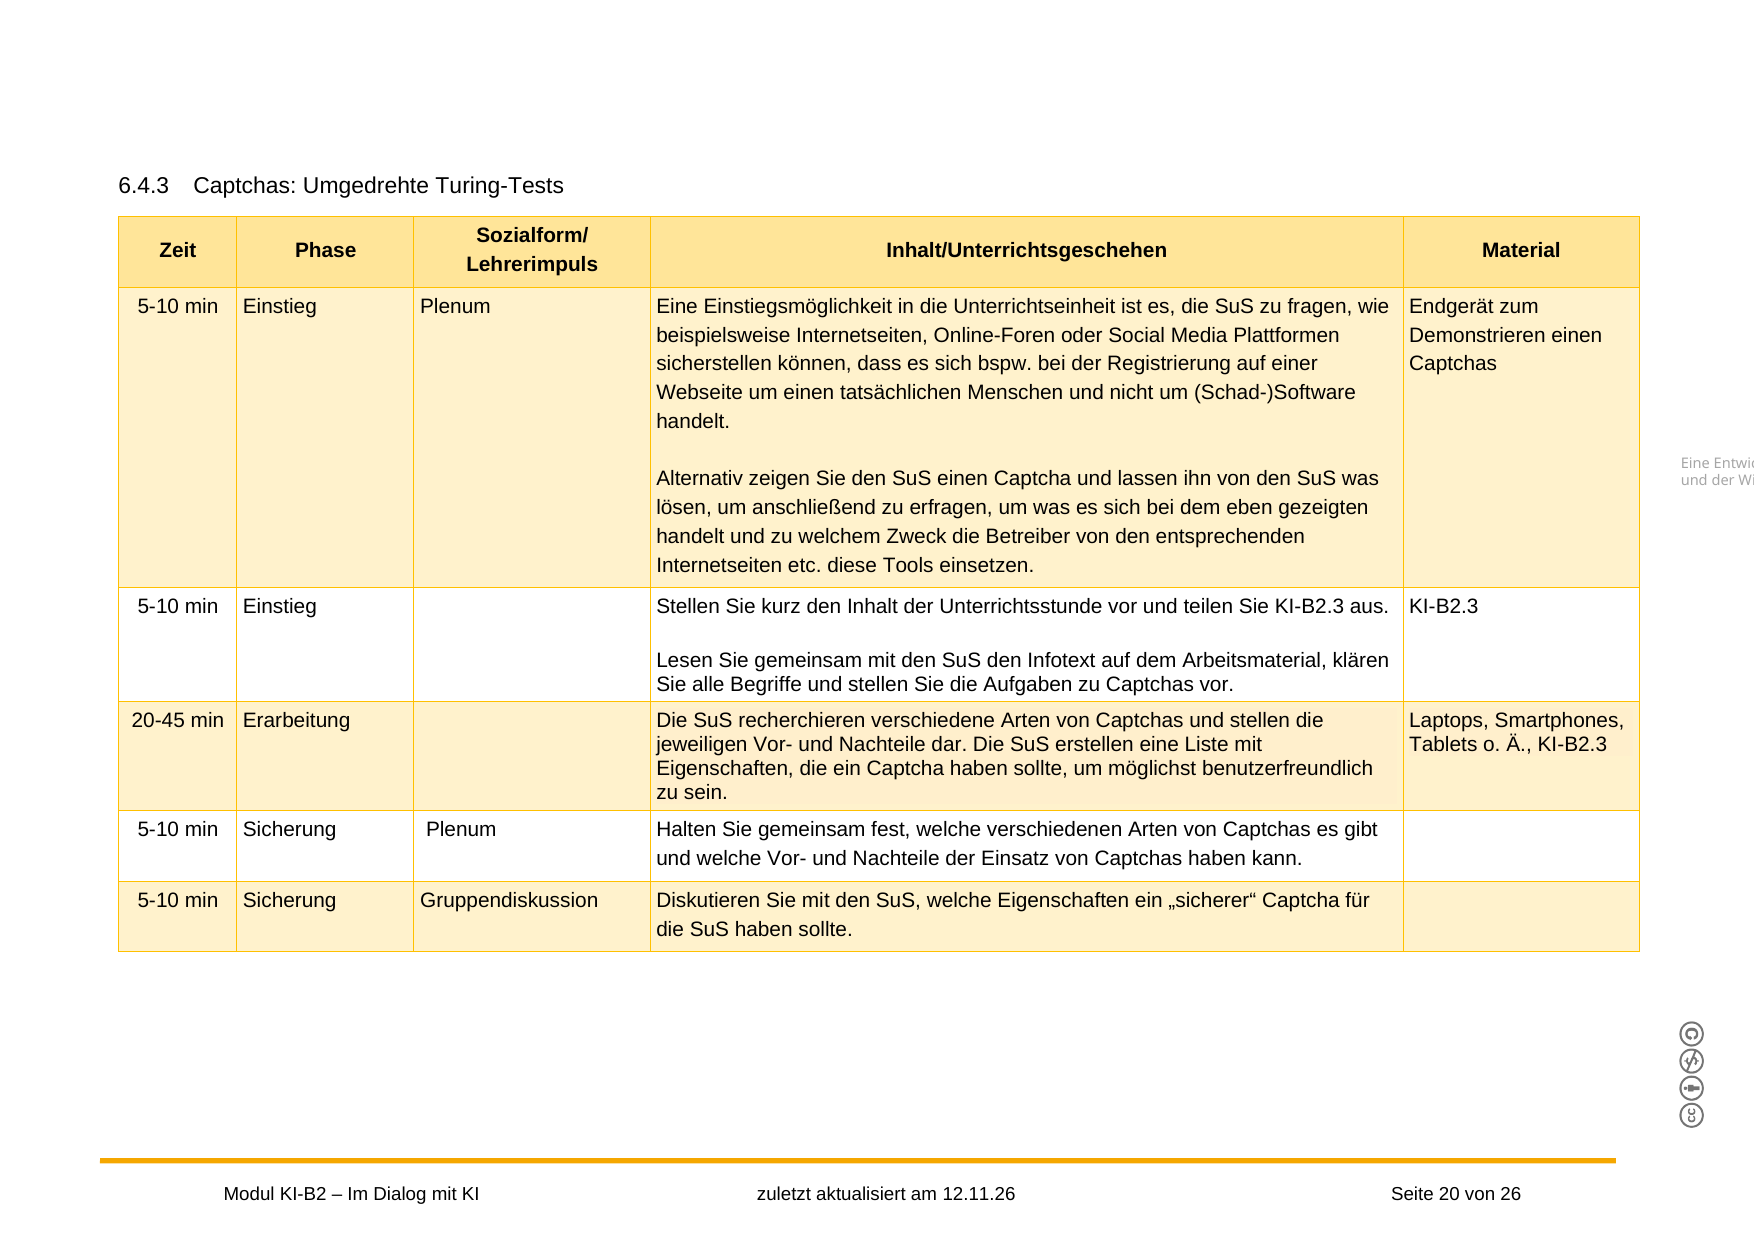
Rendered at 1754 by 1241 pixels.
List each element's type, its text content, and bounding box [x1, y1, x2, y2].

table_cell [414, 702, 650, 810]
table_cell Einstieg [237, 588, 413, 701]
table_cell Erarbeitung [237, 702, 413, 810]
table_header Sozialform/ Lehrerimpuls [414, 217, 650, 287]
table_header Inhalt/Unterrichtsgeschehen [651, 217, 1403, 287]
table_cell Halten Sie gemeinsam fest, welche verschiedenen Arten von Captchas es gibt und welche Vor- und Nachteile der Einsatz von Captchas haben kann. [651, 811, 1403, 881]
table_cell Plenum [414, 811, 650, 881]
table_cell Sicherung [237, 882, 413, 951]
table_cell [1404, 811, 1639, 881]
table_cell 5-10 min [119, 588, 236, 701]
subtitle Captchas: Umgedrehte Turing-Tests [118, 172, 1636, 198]
table_cell [414, 588, 650, 701]
table_cell 5-10 min [119, 882, 236, 951]
table_cell KI-B2.3 [1404, 588, 1639, 701]
table_cell Einstieg [237, 288, 413, 587]
table_cell 20-45 min [119, 702, 236, 810]
table_header Material [1404, 217, 1639, 287]
table_header Phase [237, 217, 413, 287]
table_cell Laptops, Smartphones, Tablets o. Ä., KI-B2.3 [1404, 702, 1639, 810]
table_cell Endgerät zum Demonstrieren einen Captchas [1404, 288, 1639, 587]
table_cell Sicherung [237, 811, 413, 881]
table_cell Stellen Sie kurz den Inhalt der Unterrichtsstunde vor und teilen Sie KI-B2.3 aus. Lesen Sie gemeinsam mit den SuS den Infotext auf dem Arbeitsmaterial, klären Sie alle Begriffe und stellen Sie die Aufgaben zu Captchas vor. [651, 588, 1403, 701]
table_cell 5-10 min [119, 811, 236, 881]
table_header Zeit [119, 217, 236, 287]
table_cell Plenum [414, 288, 650, 587]
table_cell Diskutieren Sie mit den SuS, welche Eigenschaften ein „sicherer“ Captcha für die SuS haben sollte. [651, 882, 1403, 951]
table_cell [1404, 882, 1639, 951]
table_cell Eine Einstiegsmöglichkeit in die Unterrichtseinheit ist es, die SuS zu fragen, wie beispielsweise Internetseiten, Online-Foren oder Social Media Plattformen sicherstellen können, dass es sich bspw. bei der Registrierung auf einer Webseite um einen tatsächlichen Menschen und nicht um (Schad-)Software handelt. Alternativ zeigen Sie den SuS einen Captcha und lassen ihn von den SuS was lösen, um anschließend zu erfragen, um was es sich bei dem eben gezeigten handelt und zu welchem Zweck die Betreiber von den entsprechenden Internetseiten etc. diese Tools einsetzen. [651, 288, 1403, 587]
table_cell 5-10 min [119, 288, 236, 587]
table_cell Die SuS recherchieren verschiedene Arten von Captchas und stellen die jeweiligen Vor- und Nachteile dar. Die SuS erstellen eine Liste mit Eigenschaften, die ein Captcha haben sollte, um möglichst benutzerfreundlich zu sein. [651, 702, 1403, 810]
table_cell Gruppendiskussion [414, 882, 650, 951]
